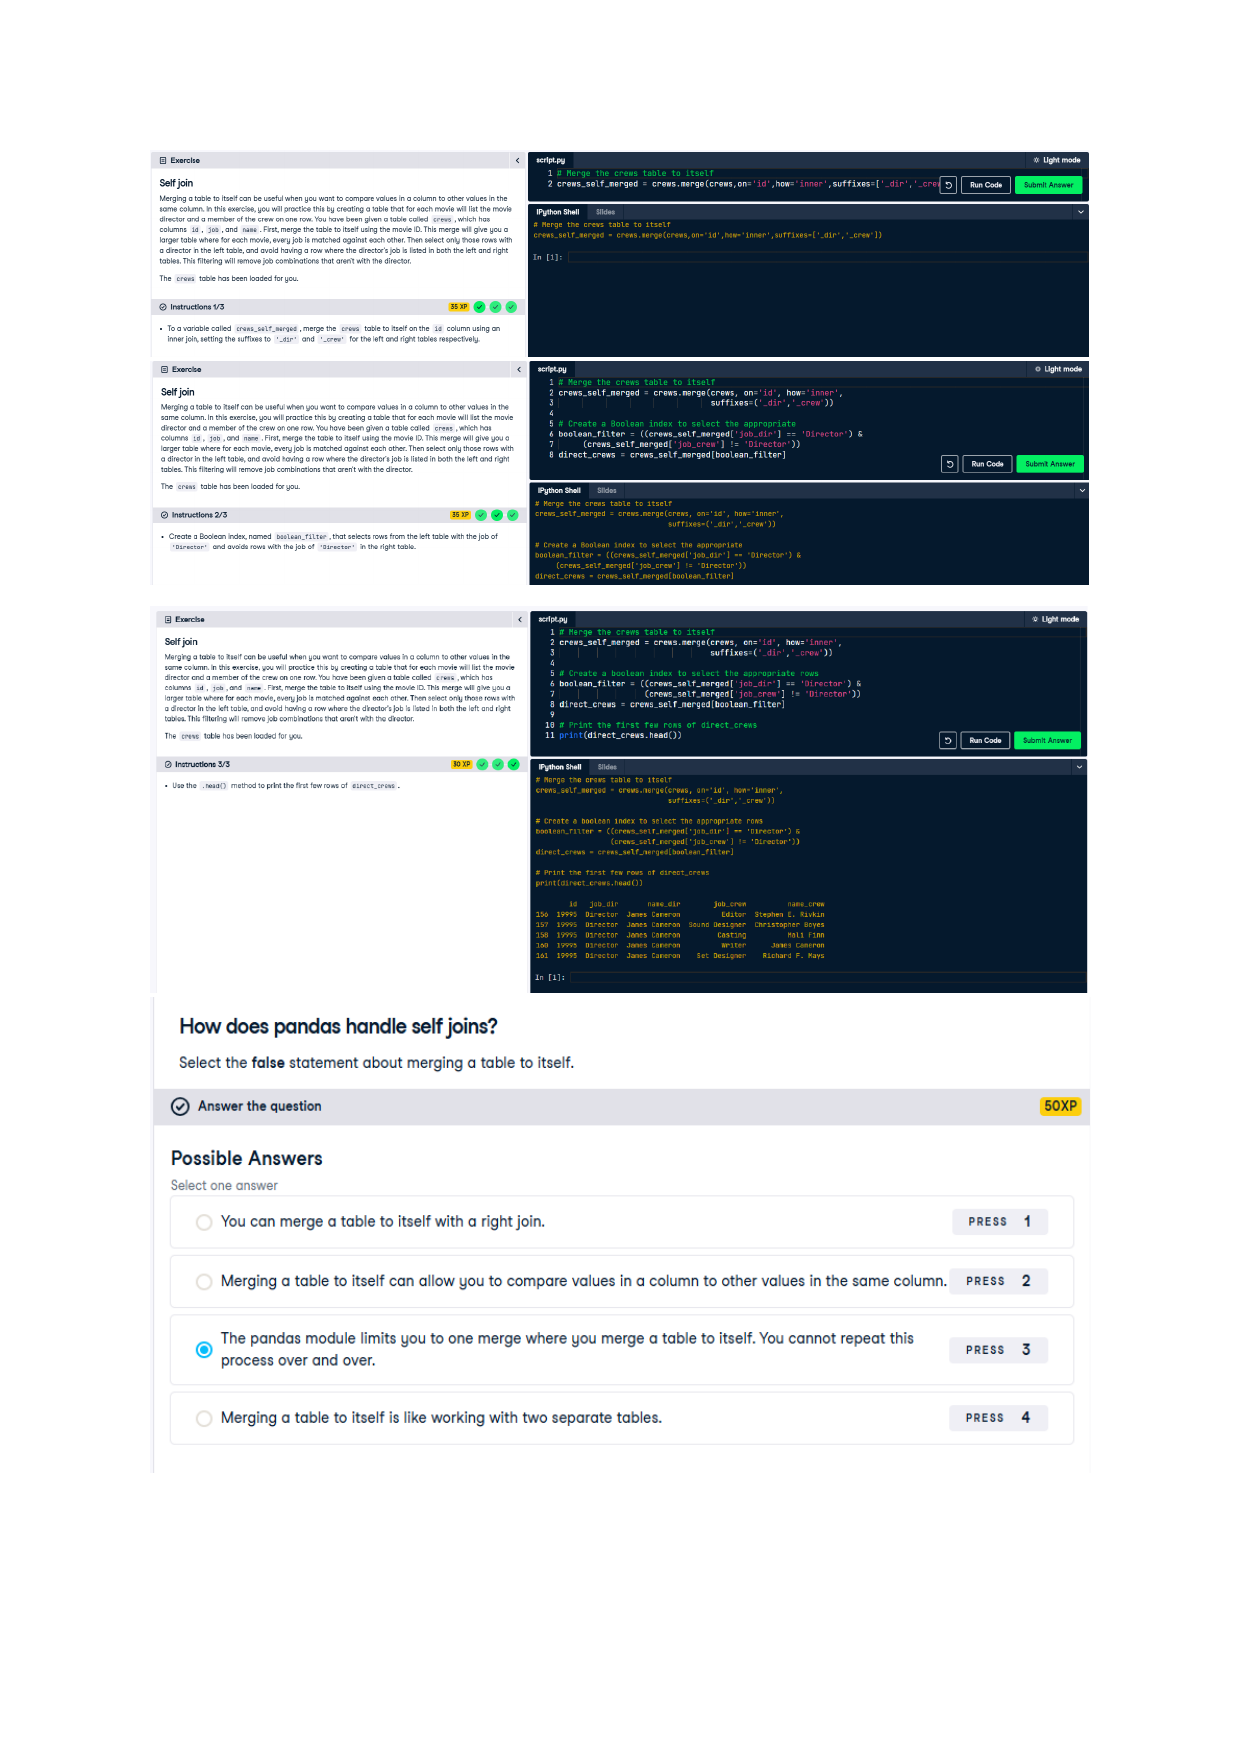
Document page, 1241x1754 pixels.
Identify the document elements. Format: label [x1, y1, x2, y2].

picture [150, 150, 1089, 357]
picture [150, 997, 1091, 1473]
picture [150, 361, 1089, 585]
picture [150, 606, 1088, 993]
